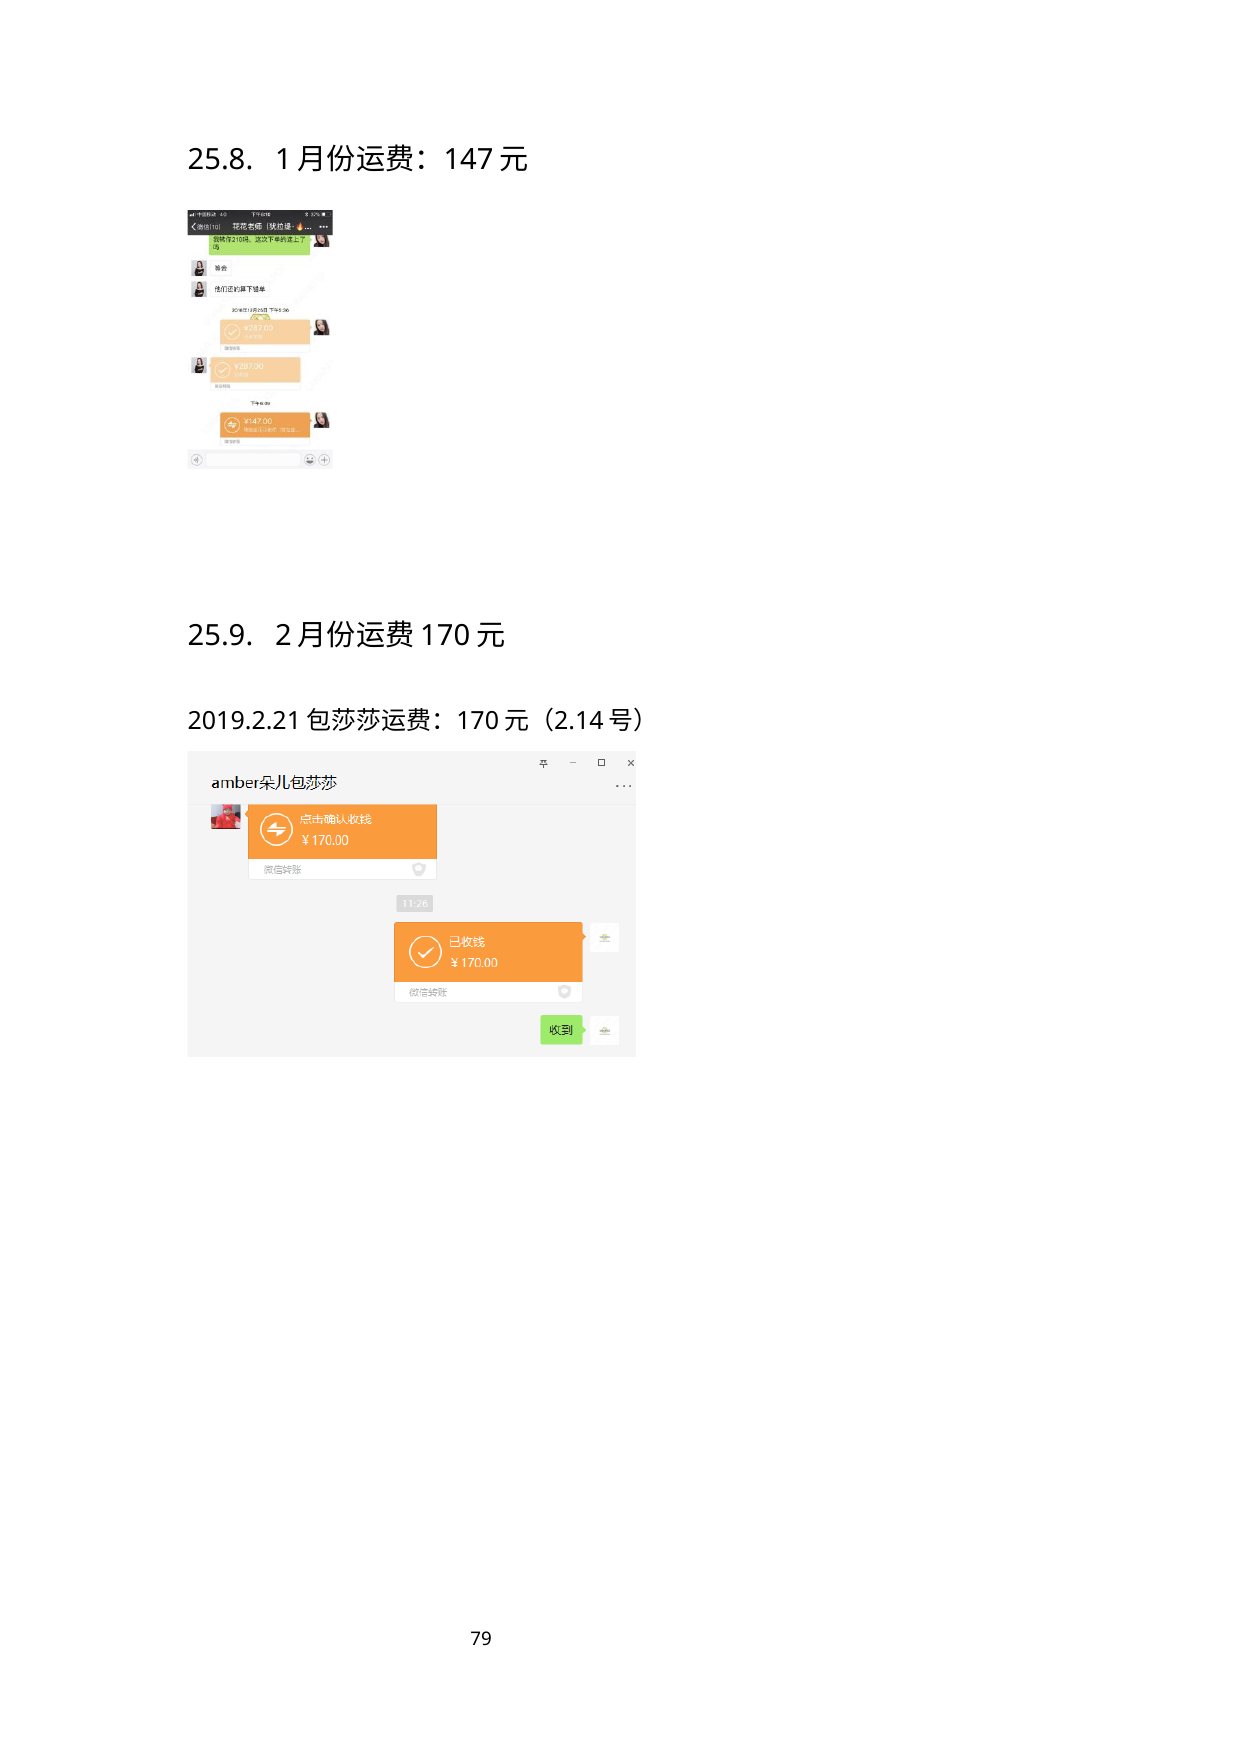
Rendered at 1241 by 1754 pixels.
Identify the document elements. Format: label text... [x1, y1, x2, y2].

picture [187, 751, 637, 1063]
text 2019.2.21包莎莎运费：170元（2.14号） [187, 686, 1053, 751]
subtitle 2月份运费170元 [187, 600, 1053, 665]
picture [187, 210, 333, 469]
subtitle 1月份运费：147元 [187, 124, 1053, 189]
